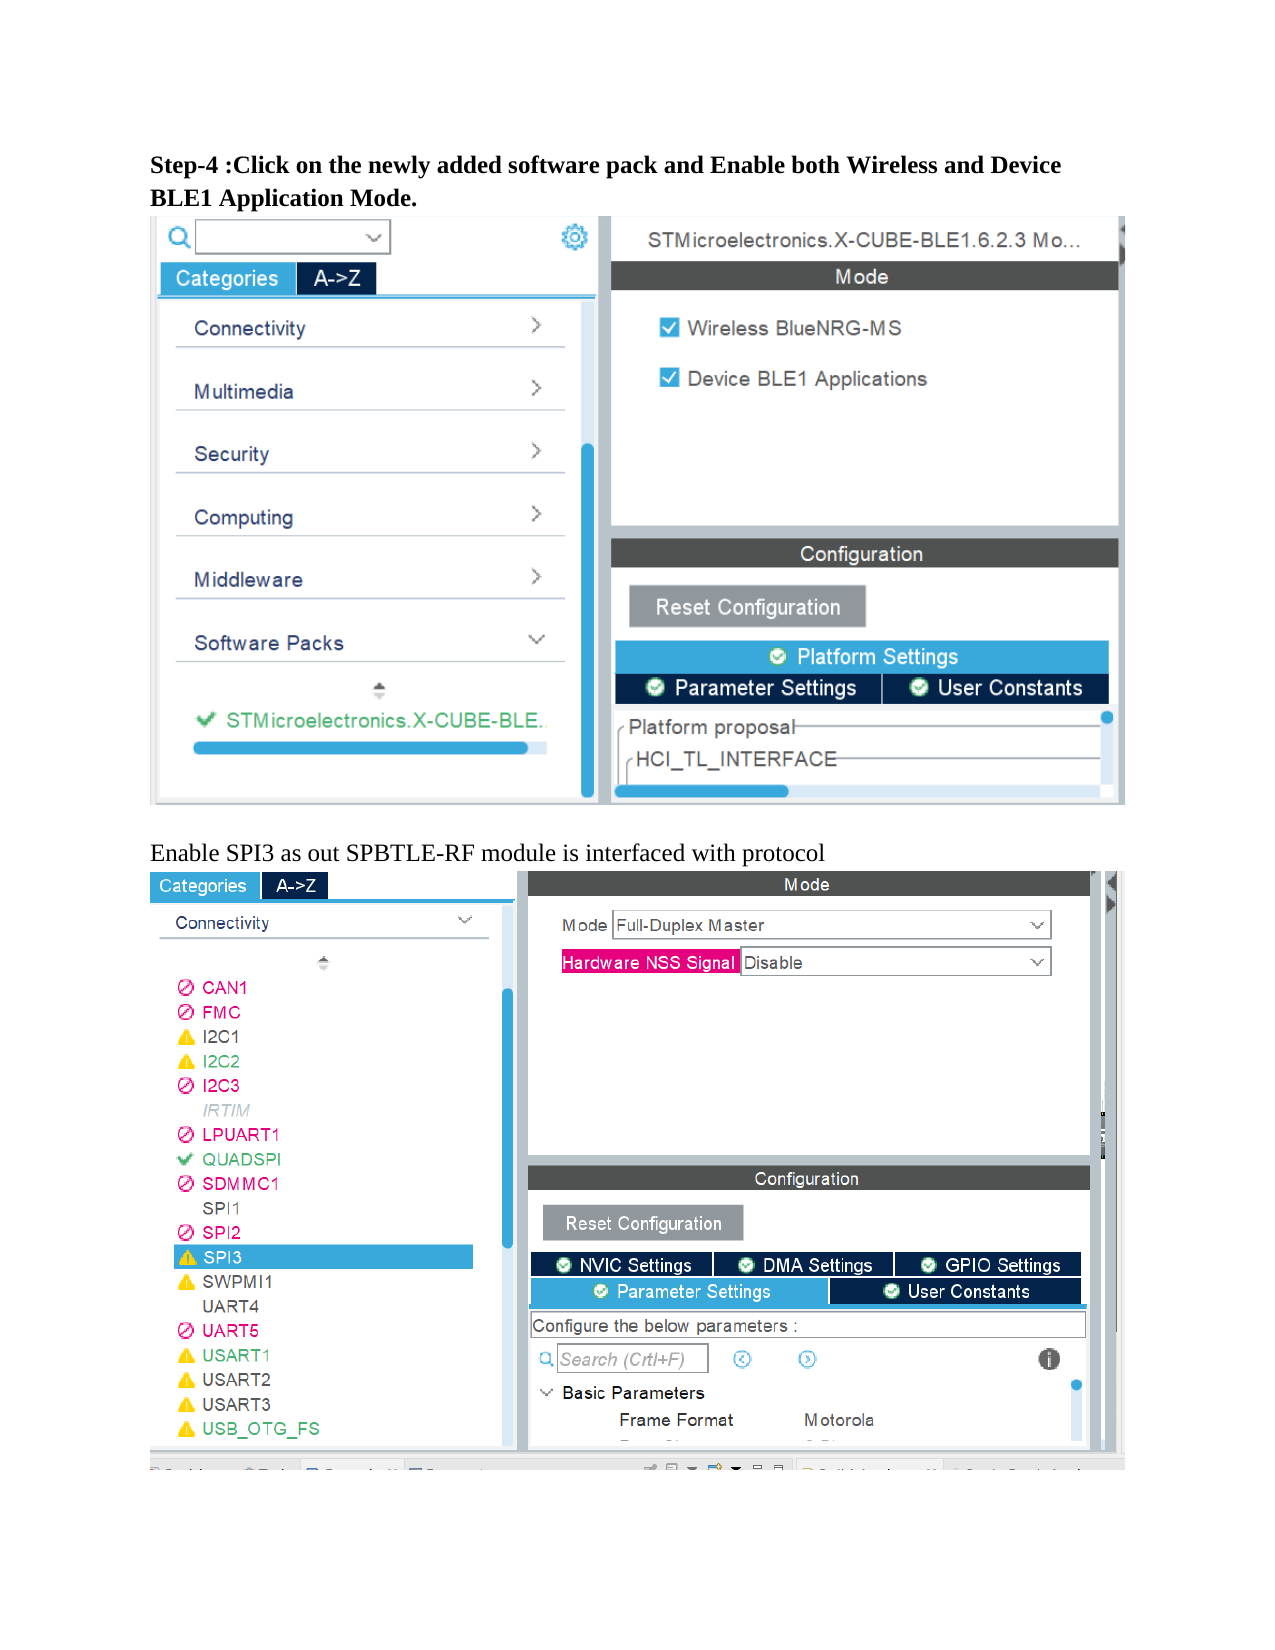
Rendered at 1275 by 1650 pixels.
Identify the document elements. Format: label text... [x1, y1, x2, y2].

picture [150, 216, 1125, 805]
picture [150, 871, 1125, 1470]
text Enable SPI3 as out SPBTLE-RF module is interfaced with protocol [150, 838, 1125, 867]
text Step-4 :Click on the newly added software pack and Enable both Wireless and Device BLE1 Application Mode. [150, 150, 1125, 212]
